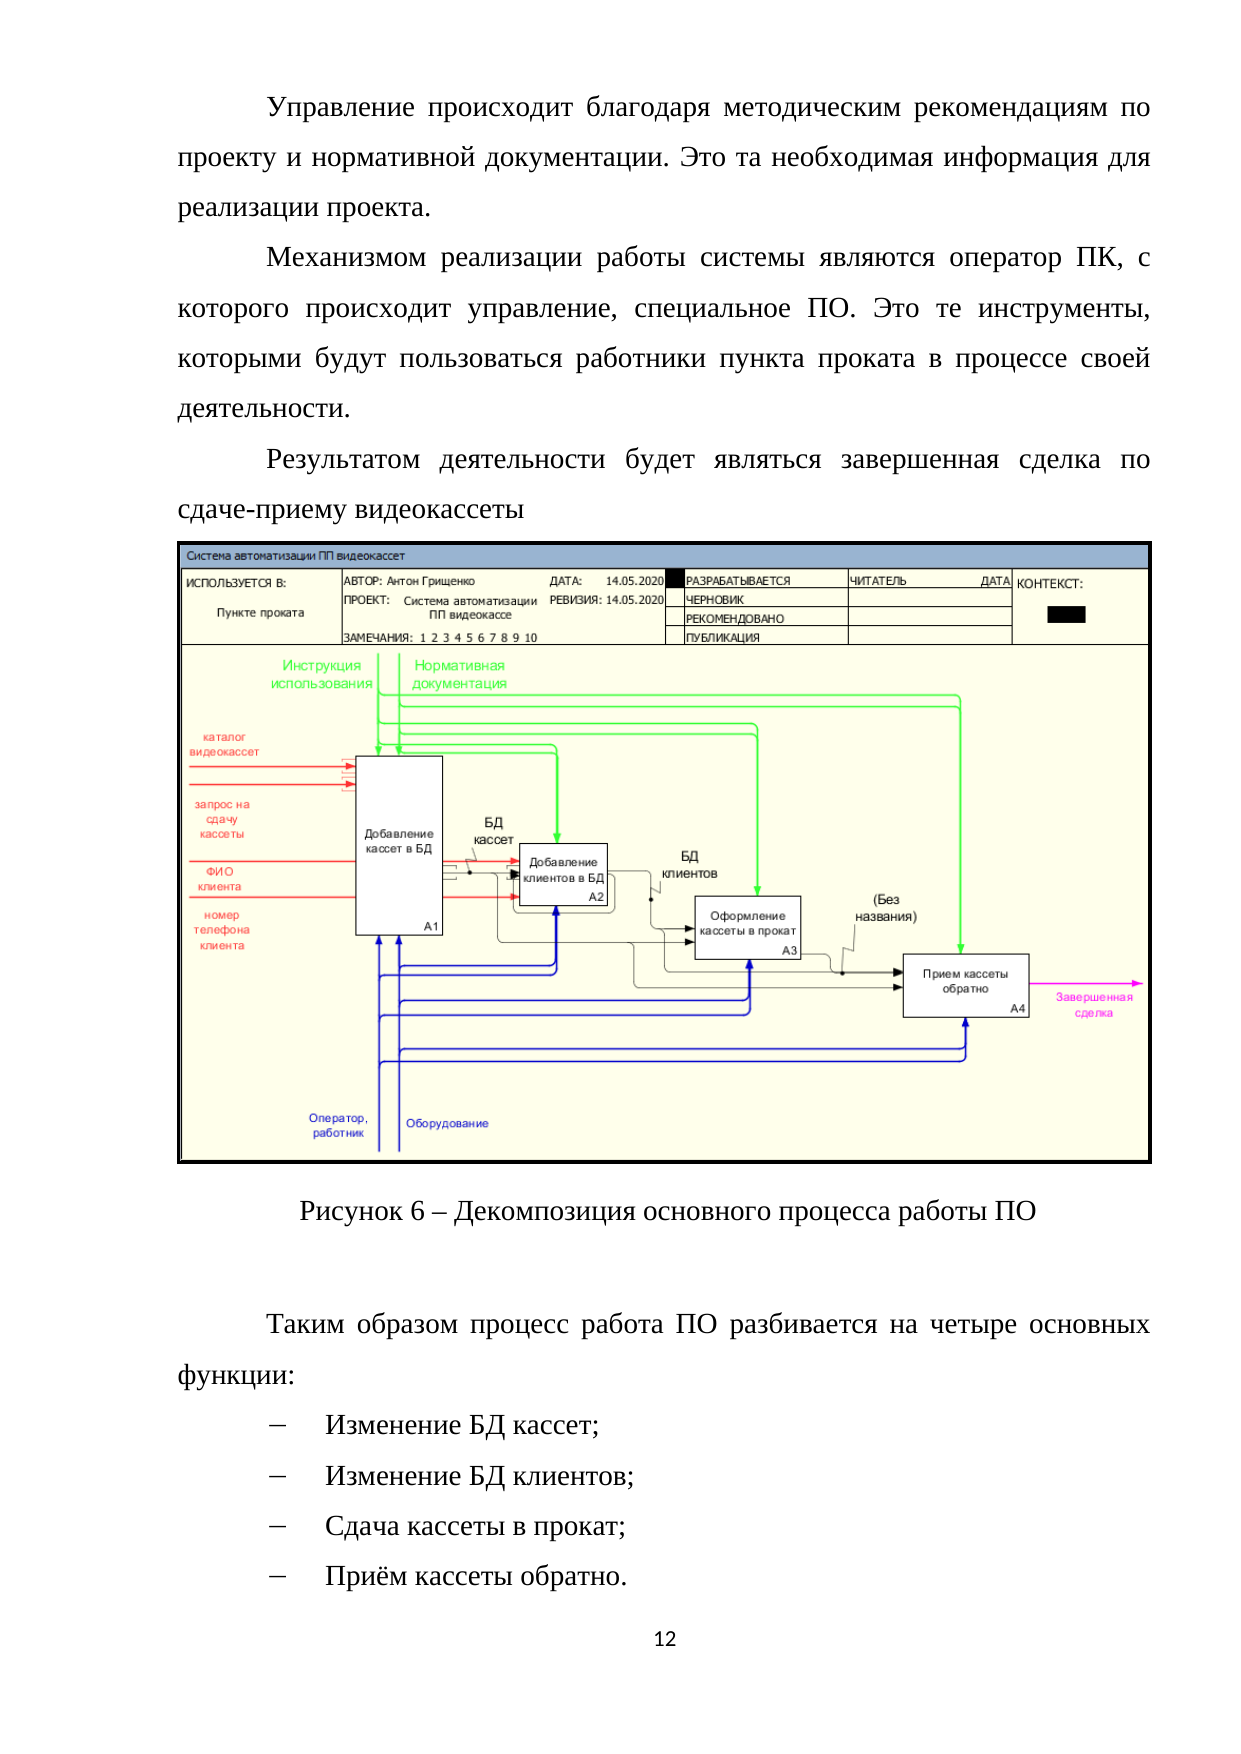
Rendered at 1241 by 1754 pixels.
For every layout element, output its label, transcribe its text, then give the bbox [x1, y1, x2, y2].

text Таким образом процесс работа ПО разбивается на четыре основных функции: [177, 1307, 1152, 1390]
picture [180, 545, 1148, 1161]
list Изменение БД клиентов; [177, 1458, 1152, 1491]
list Изменение БД кассет; [177, 1407, 1152, 1441]
list Приём кассеты обратно. [177, 1558, 1152, 1592]
list Сдача кассеты в прокат; [177, 1508, 1152, 1542]
text Результатом деятельности будет являться завершенная сделка по сдаче-приему видеокассеты [177, 441, 1152, 525]
text Рисунок 6 – Декомпозиция основного процесса работы ПО [177, 1193, 1152, 1227]
text Управление происходит благодаря методическим рекомендациям по проекту и нормативной документации. Это та необходимая информация для реализации проекта. [177, 89, 1152, 223]
text Механизмом реализации работы системы являются оператор ПК, с которого происходит управление, специальное ПО. Это те инструменты, которыми будут пользоваться работники пункта проката в процессе своей деятельности. [177, 239, 1152, 424]
